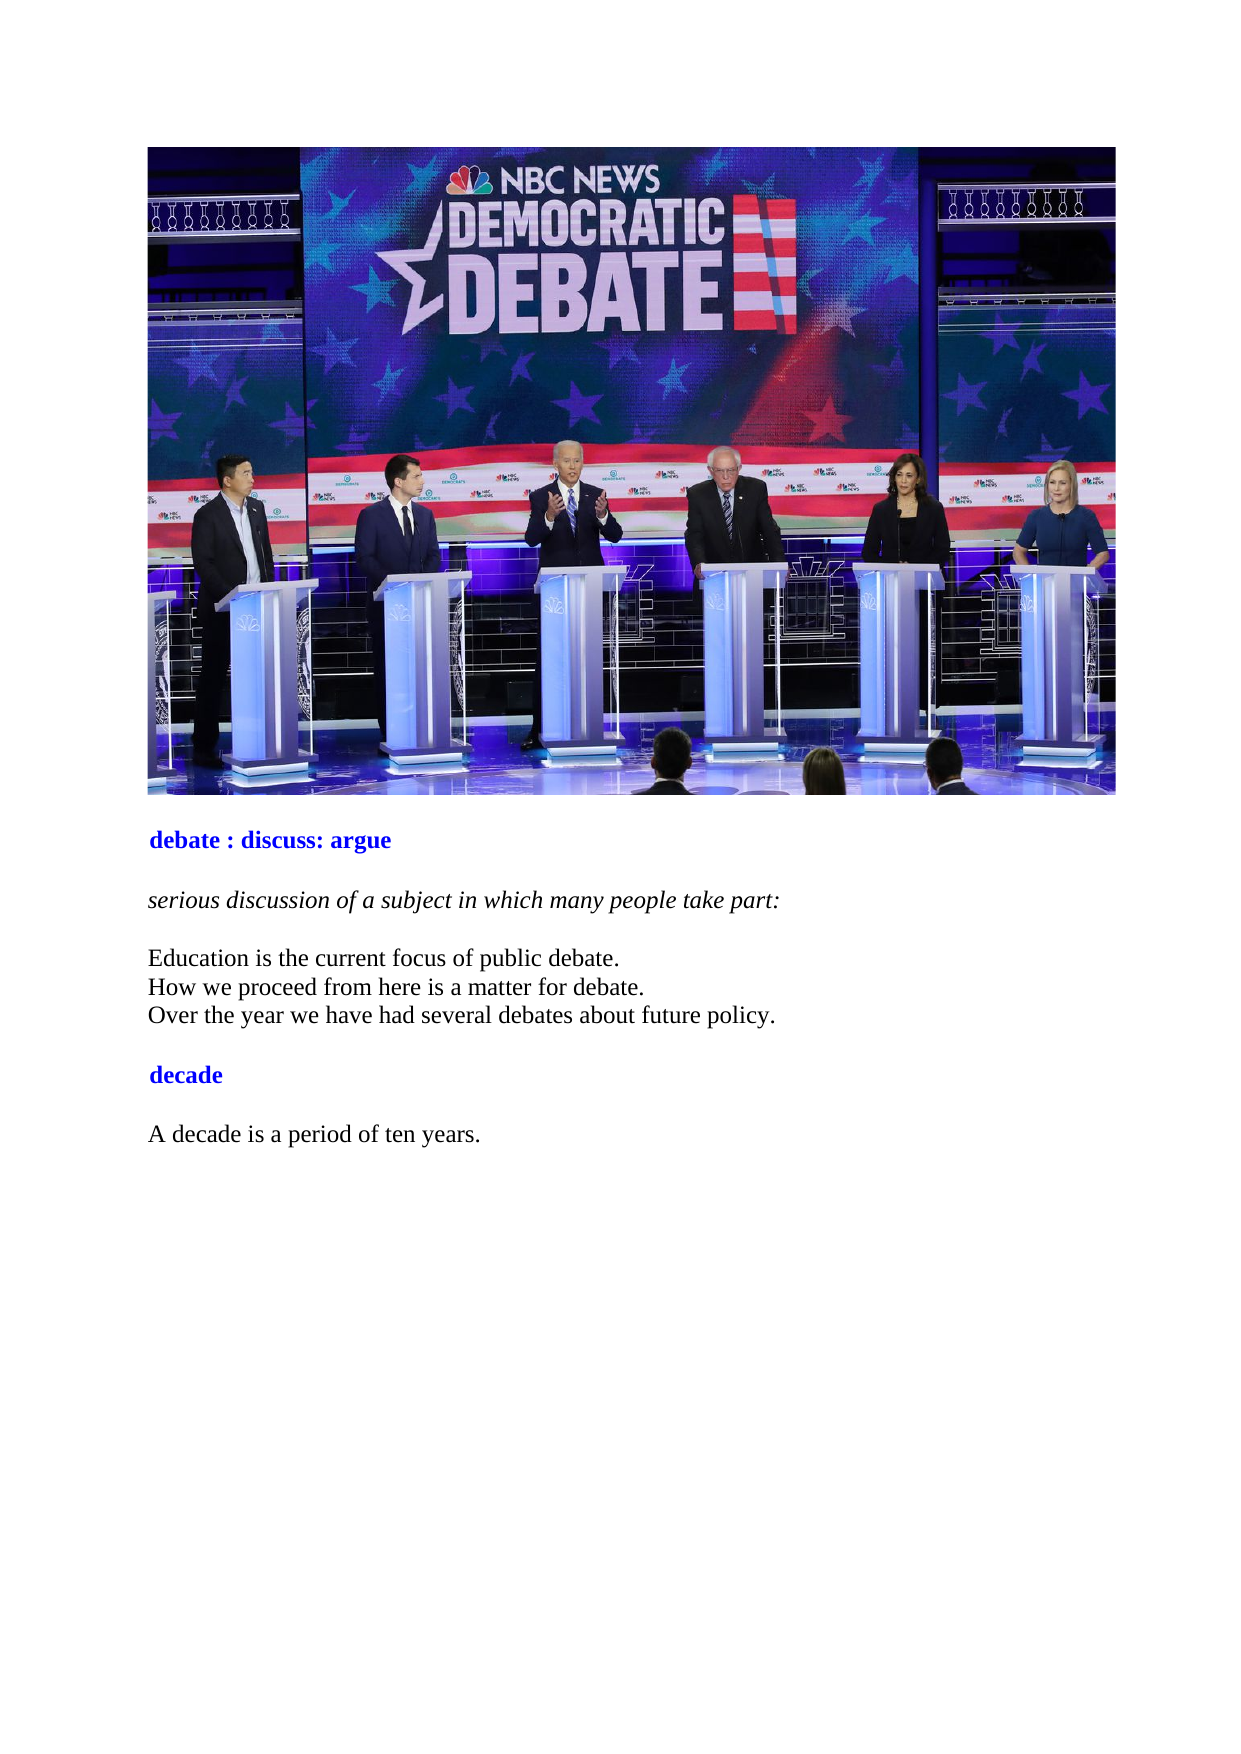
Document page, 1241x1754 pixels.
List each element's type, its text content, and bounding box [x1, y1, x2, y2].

text Education is the current focus of public debate. How we proceed from here is a matter for debate. Over the year we have had several debates about future policy. [148, 943, 1093, 1029]
text serious discussion of a subject in which many people take part: [148, 885, 1093, 914]
picture [147, 147, 1116, 795]
table_header debate : discuss: argue [148, 824, 494, 856]
table_header decade [148, 1058, 494, 1090]
text A decade is a period of ten years. [148, 1119, 1093, 1148]
